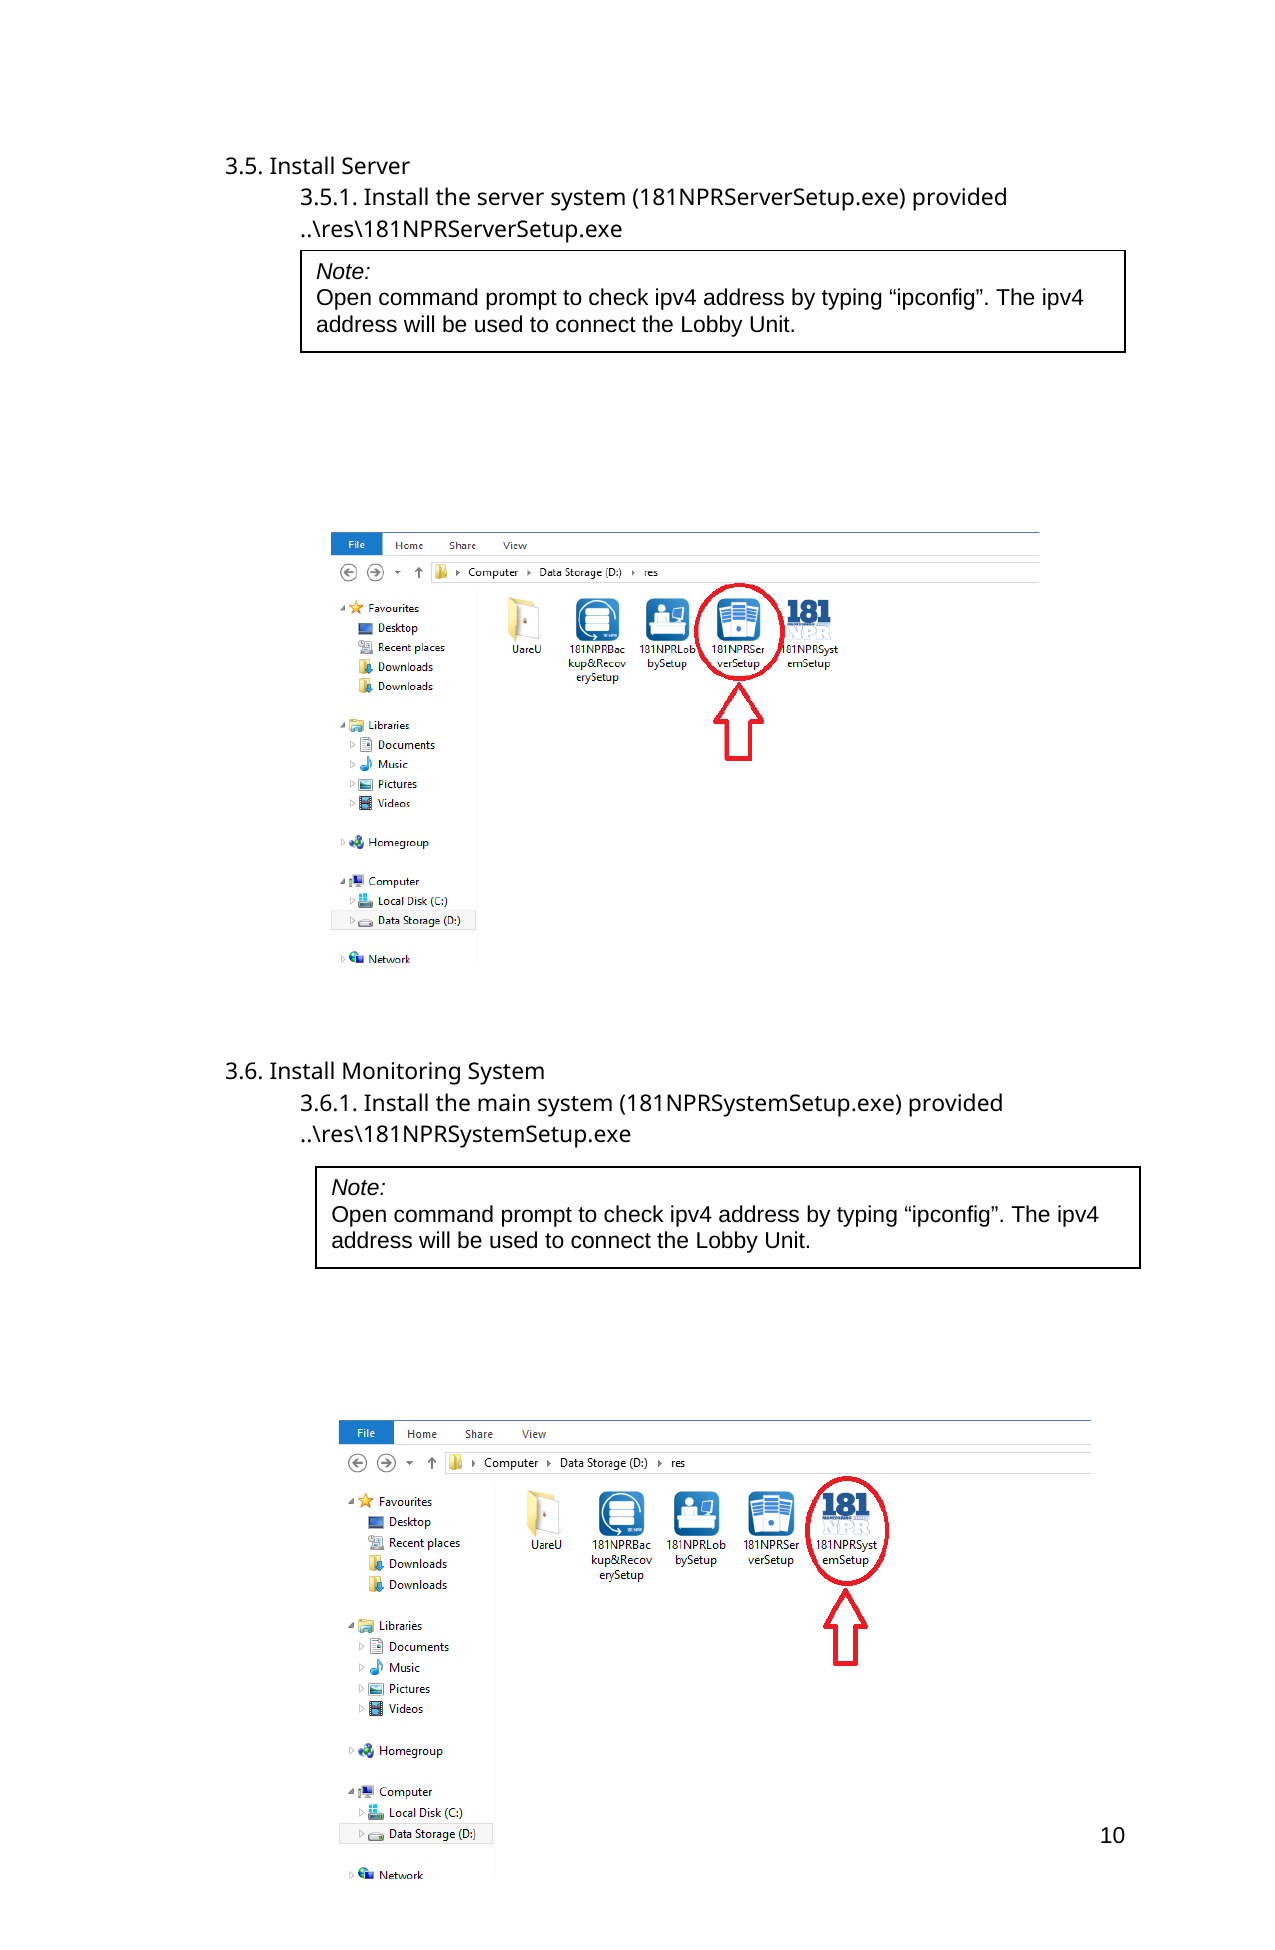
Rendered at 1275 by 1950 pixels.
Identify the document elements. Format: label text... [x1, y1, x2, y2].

picture [338, 1420, 1091, 1879]
text ..\res\181NPRServerSetup.exe [300, 212, 1125, 244]
list ..\res\181NPRSystemSetup.exe [300, 1118, 1125, 1149]
text 3.5.1. Install the server system (181NPRServerSetup.exe) provided [262, 181, 1125, 212]
list 3.6.1. Install the main system (181NPRSystemSetup.exe) provided [300, 1086, 1125, 1118]
picture [331, 532, 1040, 963]
subtitle 3.5. Install Server [225, 150, 1125, 181]
subtitle 3.6. Install Monitoring System [225, 1055, 1125, 1086]
